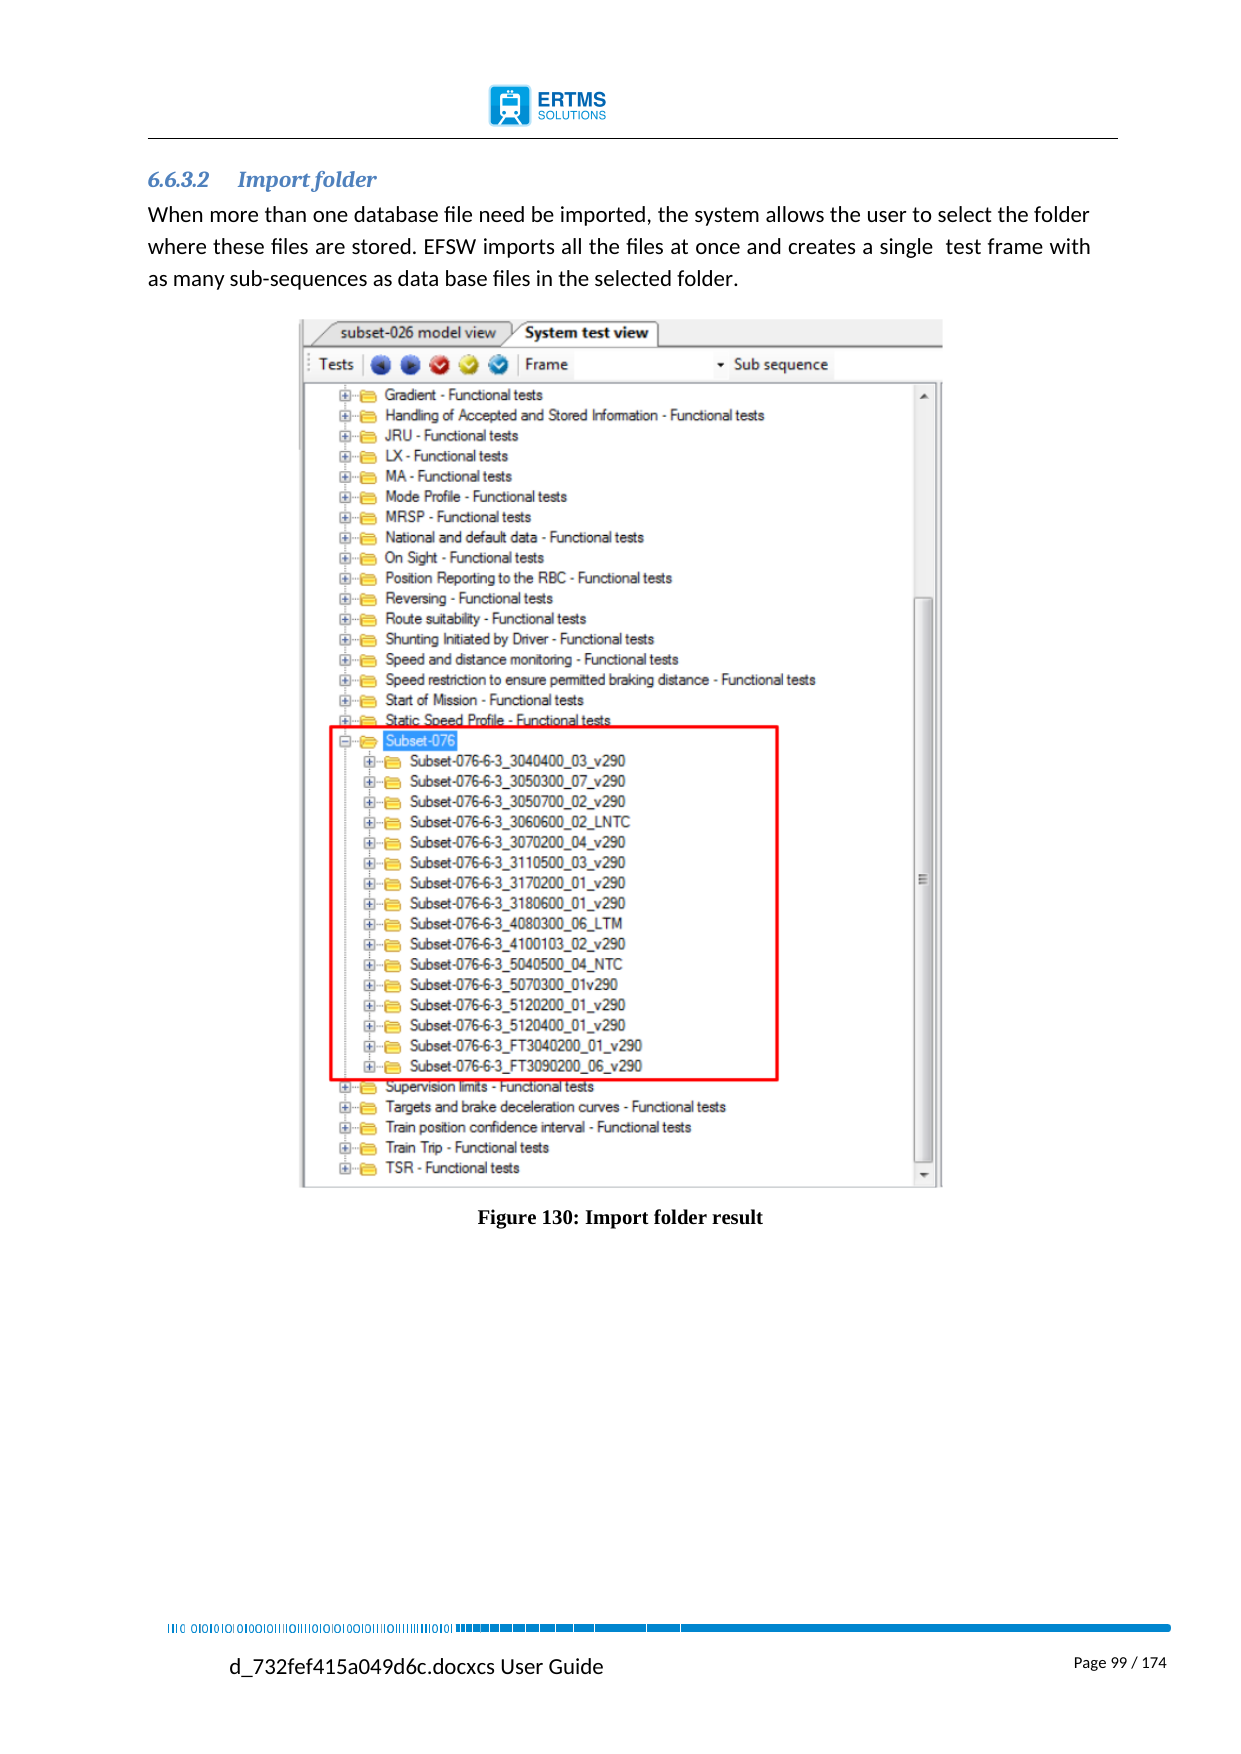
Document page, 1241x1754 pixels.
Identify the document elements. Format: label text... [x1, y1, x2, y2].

subtitle Import folder [148, 167, 1093, 193]
text Figure 130: Import folder result [148, 1204, 1093, 1229]
text When more than one database file need be imported, the system allows the user to select the folder where these files are stored. EFSW imports all the files at once and creates a single test frame with as many sub-sequences as data base files in the selected folder. [148, 200, 1093, 292]
picture [167, 1624, 1171, 1633]
picture [477, 73, 617, 138]
